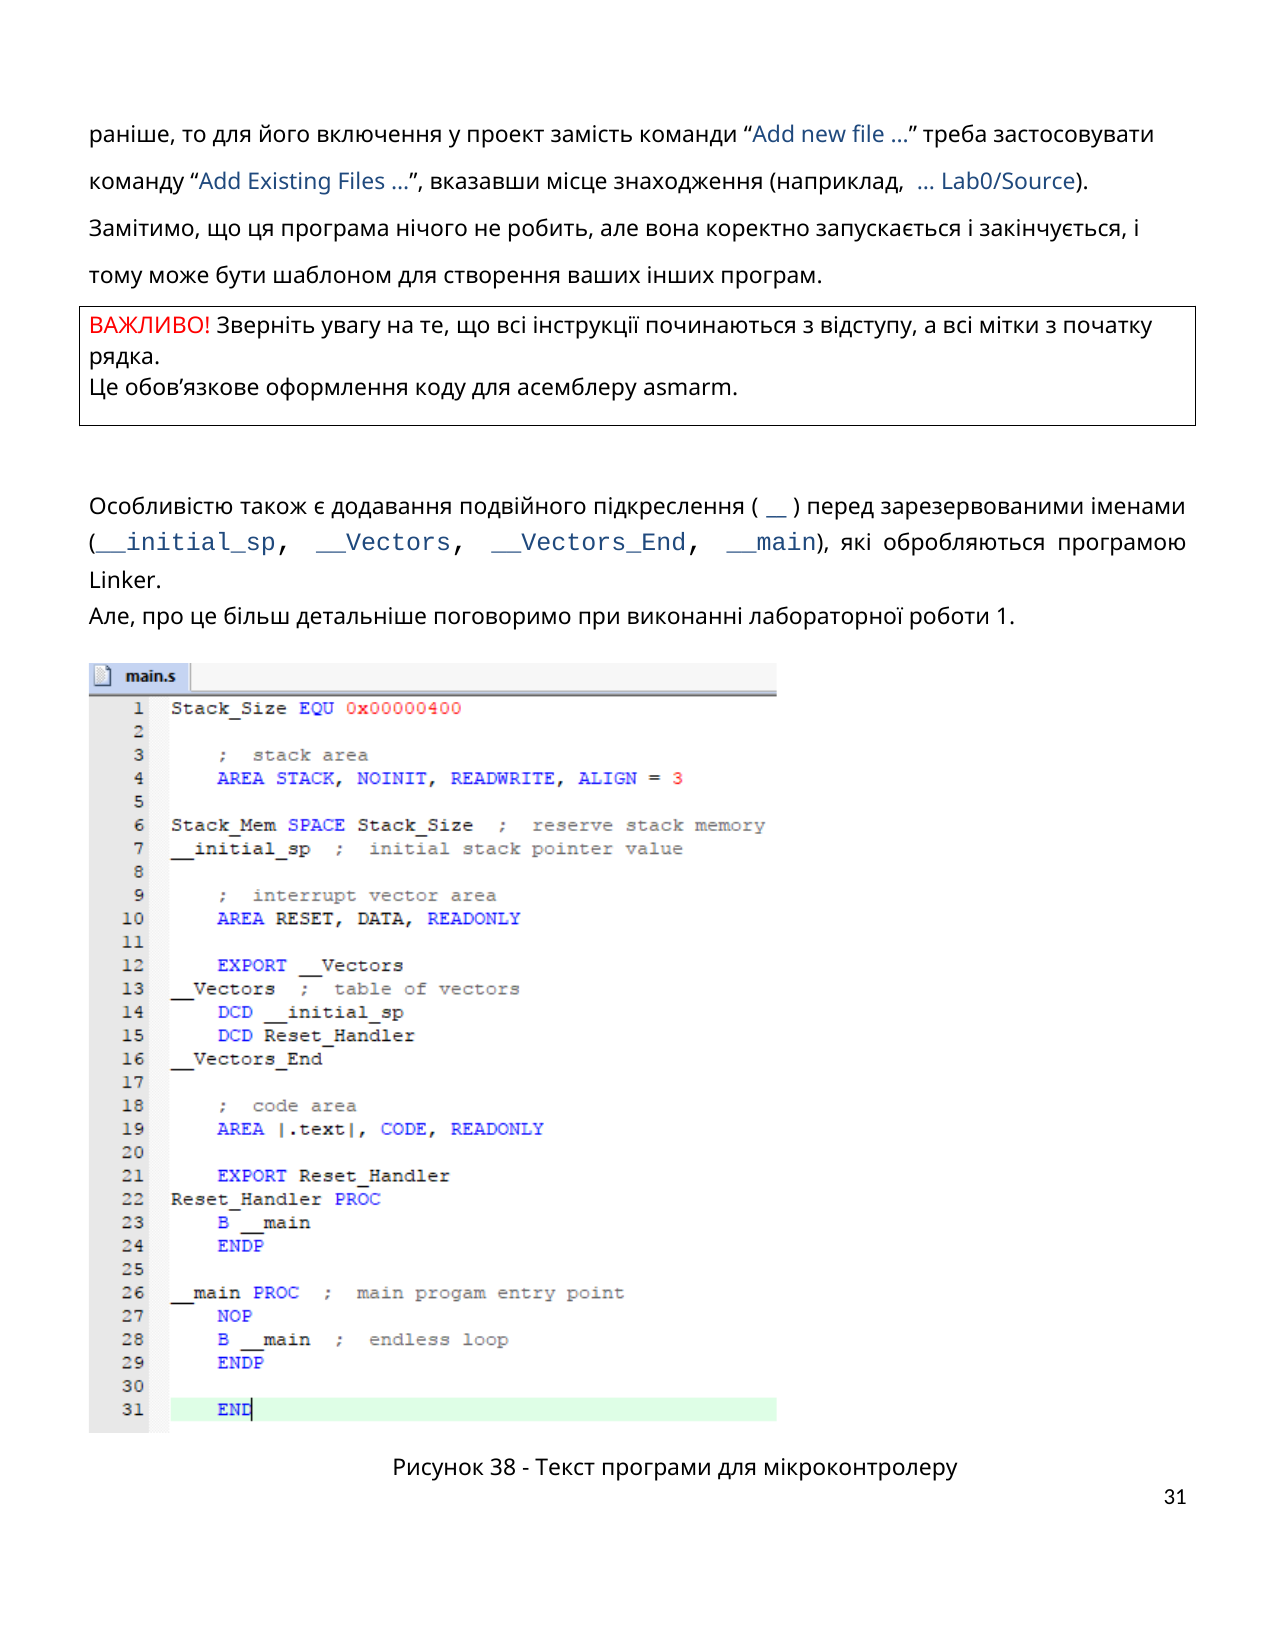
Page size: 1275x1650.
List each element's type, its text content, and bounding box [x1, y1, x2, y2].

text Рисунок 38 - Текст програми для мікроконтролеру [89, 1451, 1186, 1482]
text ВАЖЛИВО! Зверніть увагу на те, що всі інструкції починаються з відступу, а всі мітки з початку рядка. Це обов’язкове оформлення коду для асемблеру asmarm. [80, 307, 1195, 425]
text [89, 118, 1186, 196]
text Замітимо, що ця програма нічого не робить, але вона коректно запускається і закінчується, і тому може бути шаблоном для створення ваших інших програм. [89, 212, 1186, 290]
text Але, про це більш детальніше поговоримо при виконанні лабораторної роботи 1. [89, 600, 1186, 631]
text Особливістю також є додавання подвійного підкреслення ( __ ) перед зарезервованими іменами (__initial_sp, __Vectors, __Vectors_End, __main), які обробляються програмою Linker. [89, 490, 1186, 595]
picture [88, 663, 777, 1433]
